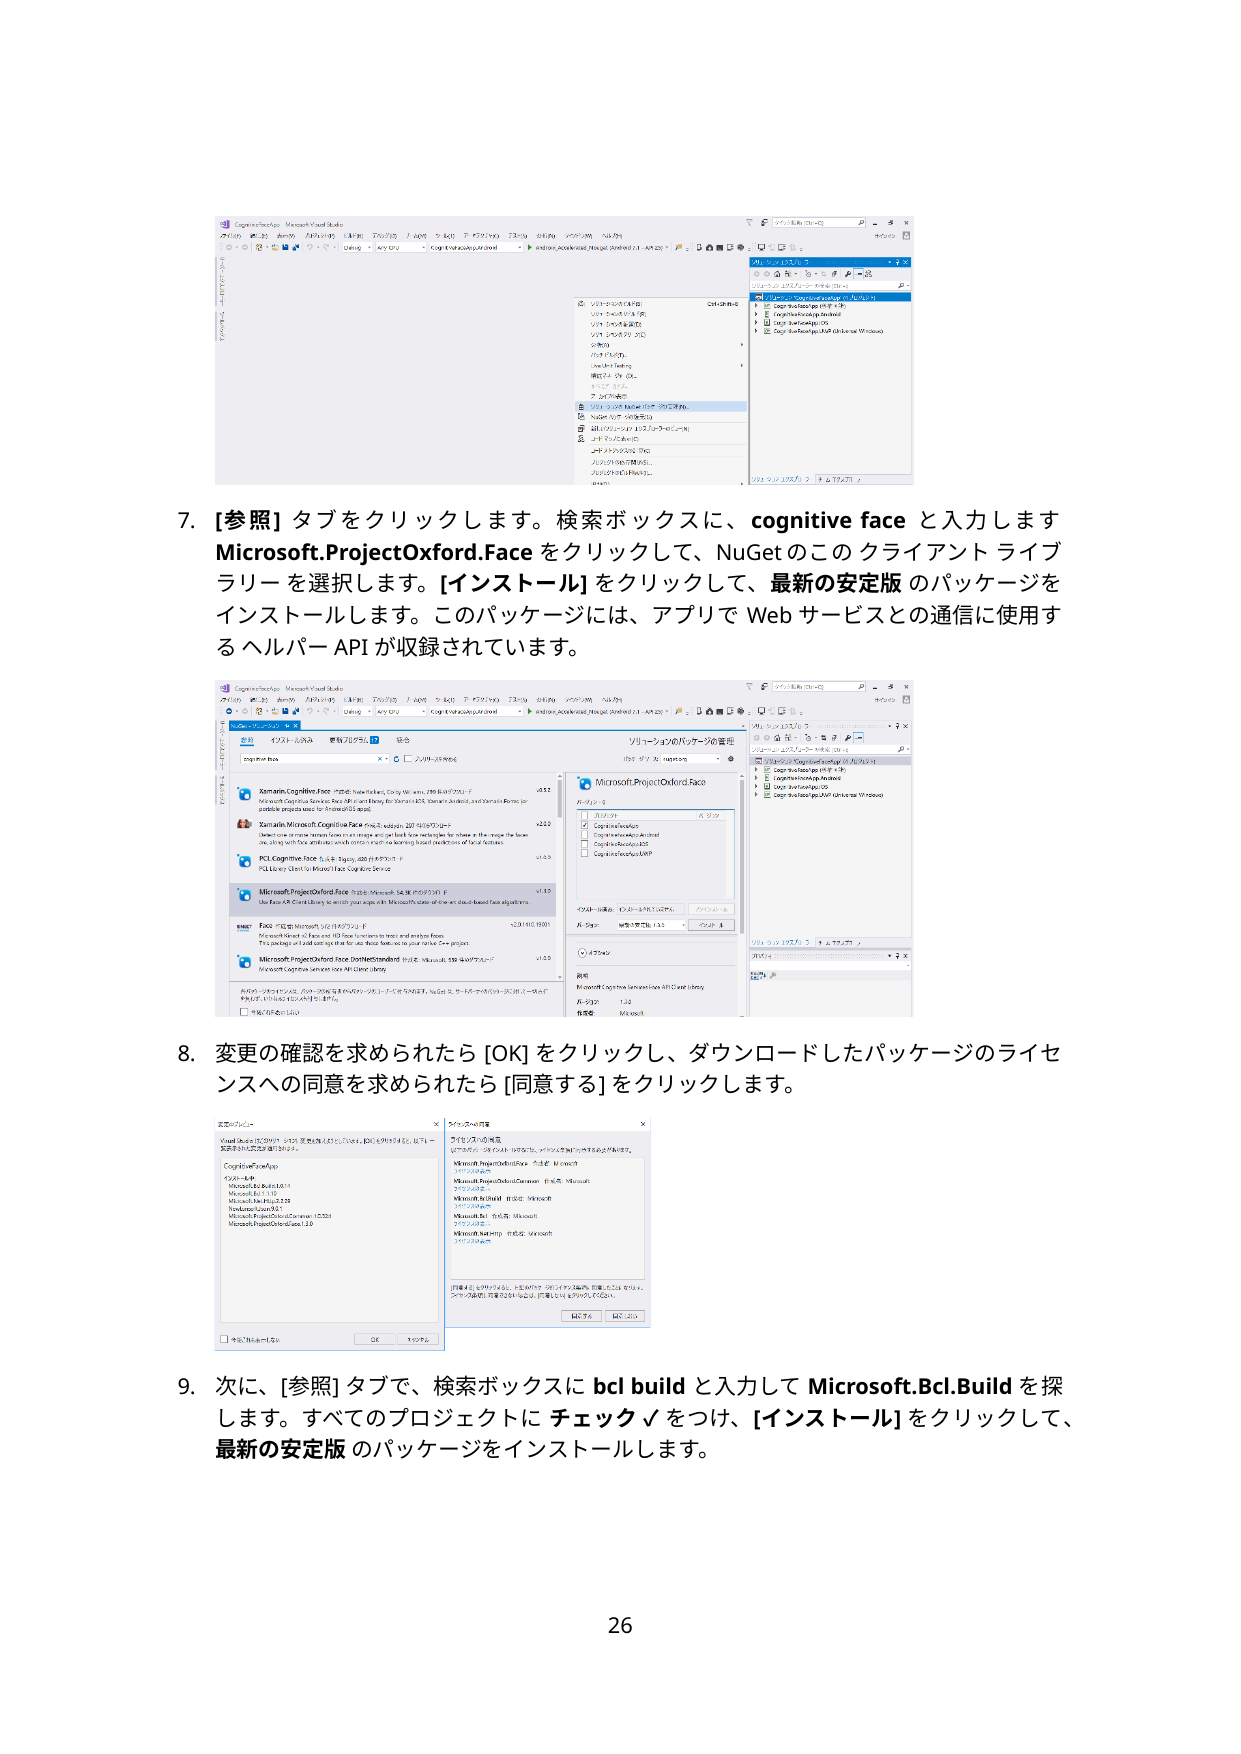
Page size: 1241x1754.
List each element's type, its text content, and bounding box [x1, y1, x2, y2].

picture [214, 680, 914, 1017]
picture [214, 1118, 651, 1351]
list 次に、[参照] タブで、検索ボックスに bcl build と入力して Microsoft.Bcl.Build を探します。すべてのプロジェクトに チェック ✓ をつけ、[インストール] をクリックして、最新の安定版 のパッケージをインストールします。 [177, 1369, 1063, 1464]
picture [214, 216, 914, 485]
list [参照] タブをクリックします。検索ボックスに、cognitive face と入力します。Microsoft.ProjectOxford.Face をクリックして、NuGetのこの クライアント ライブラリー を選択します。[インストール] をクリックして、最新の安定版 のパッケージをインストールします。このパッケージには、アプリで Web サービスとの通信に使用する ヘルパー API が収録されています。 [177, 503, 1063, 662]
list 変更の確認を求められたら [OK] をクリックし、ダウンロードしたパッケージのライセンスへの同意を求められたら [同意する] をクリックします。 [177, 1036, 1063, 1099]
